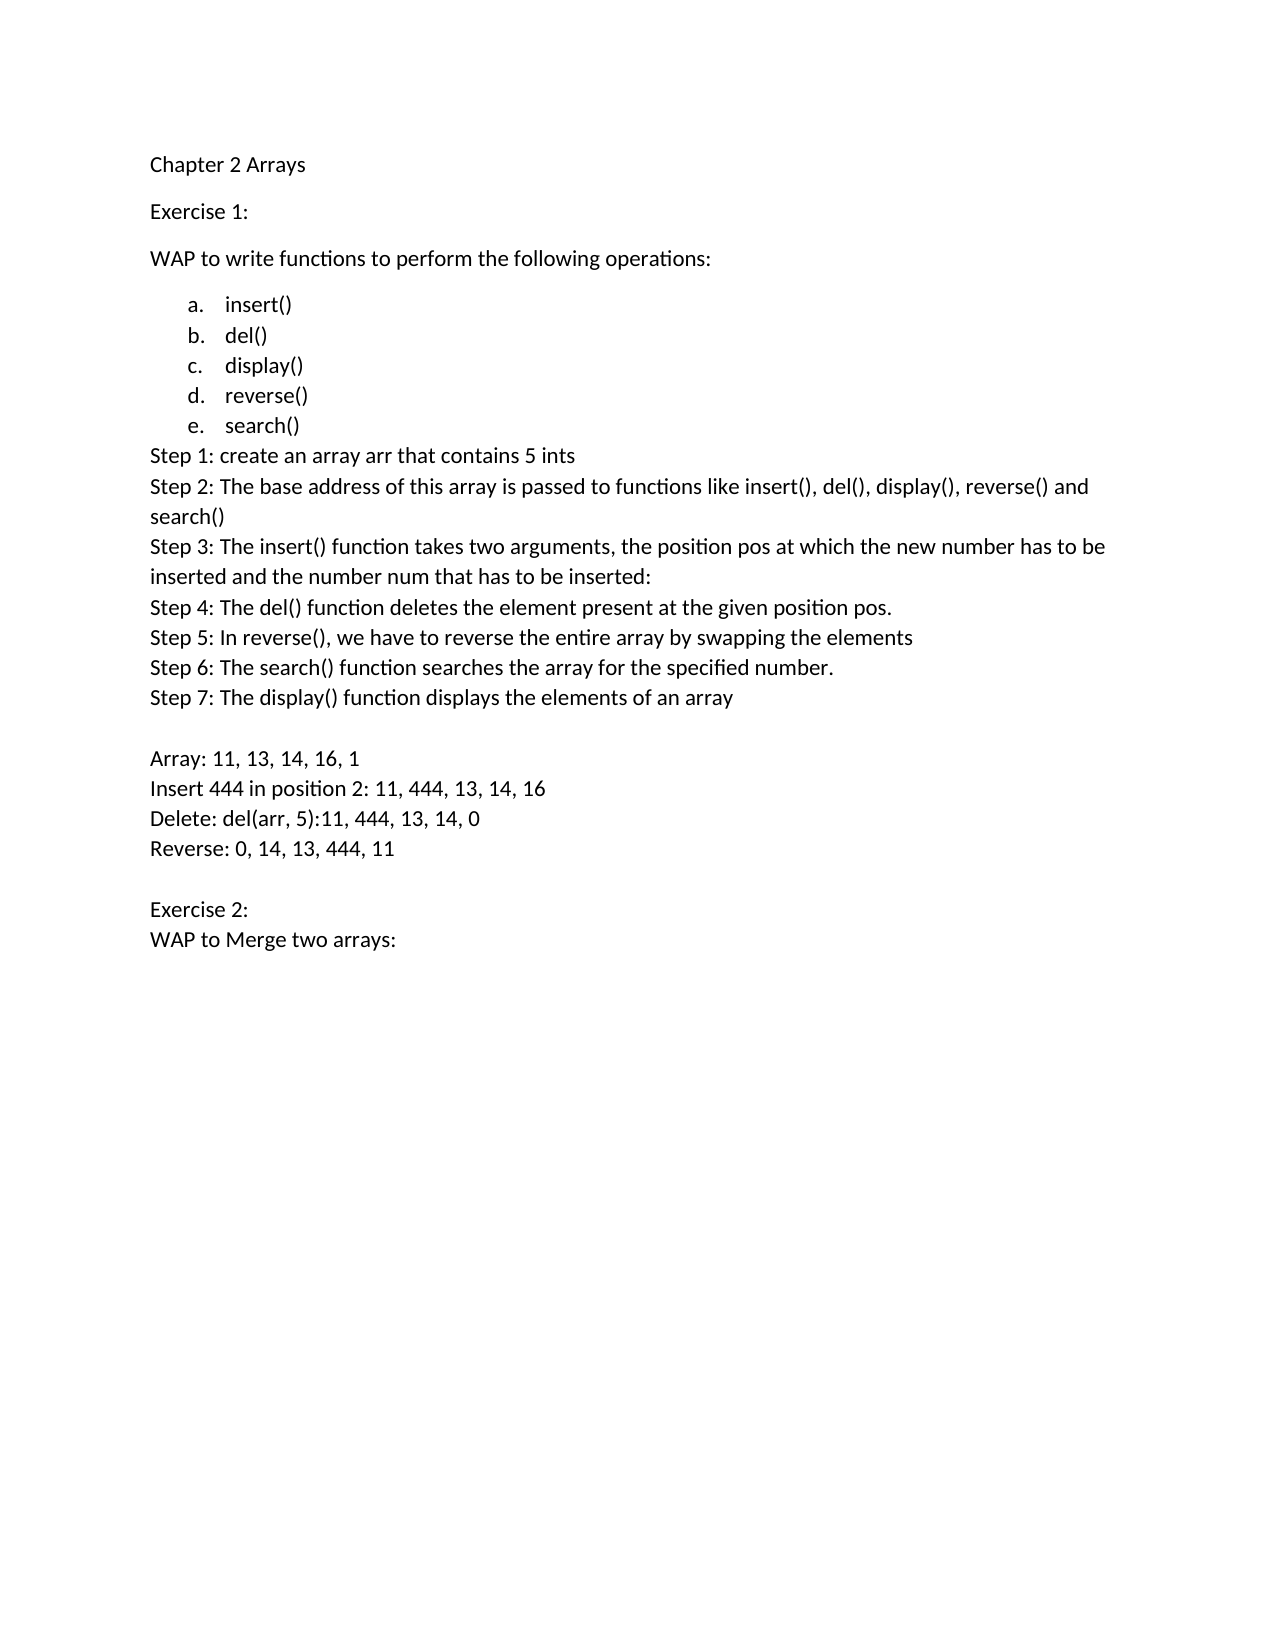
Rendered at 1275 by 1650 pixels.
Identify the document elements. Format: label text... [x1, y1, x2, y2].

text Chapter 2 Arrays [150, 150, 1125, 178]
list Step 3: The insert() function takes two arguments, the position pos at which the new number has to be inserted and the number num that has to be inserted: [150, 532, 1125, 591]
text WAP to write functions to perform the following operations: [150, 244, 1125, 272]
list Reverse: 0, 14, 13, 444, 11 [150, 834, 1125, 862]
list Step 5: In reverse(), we have to reverse the entire array by swapping the elements [150, 623, 1125, 651]
text Exercise 1: [150, 197, 1125, 225]
list Step 4: The del() function deletes the element present at the given position pos. [150, 593, 1125, 621]
list del() [187, 321, 1125, 349]
list search() [187, 411, 1125, 439]
list Delete: del(arr, 5):11, 444, 13, 14, 0 [150, 804, 1125, 832]
list reverse() [187, 381, 1125, 409]
list insert() [187, 291, 1125, 319]
list Step 6: The search() function searches the array for the specified number. [150, 653, 1125, 681]
list Insert 444 in position 2: 11, 444, 13, 14, 16 [150, 774, 1125, 802]
list Array: 11, 13, 14, 16, 1 [150, 744, 1125, 772]
list Step 7: The display() function displays the elements of an array [150, 683, 1125, 711]
list WAP to Merge two arrays: [150, 925, 1125, 953]
list Step 2: The base address of this array is passed to functions like insert(), del(), display(), reverse() and search() [150, 472, 1125, 530]
list Step 1: create an array arr that contains 5 ints [150, 442, 1125, 470]
list Exercise 2: [150, 895, 1125, 923]
list display() [187, 351, 1125, 379]
